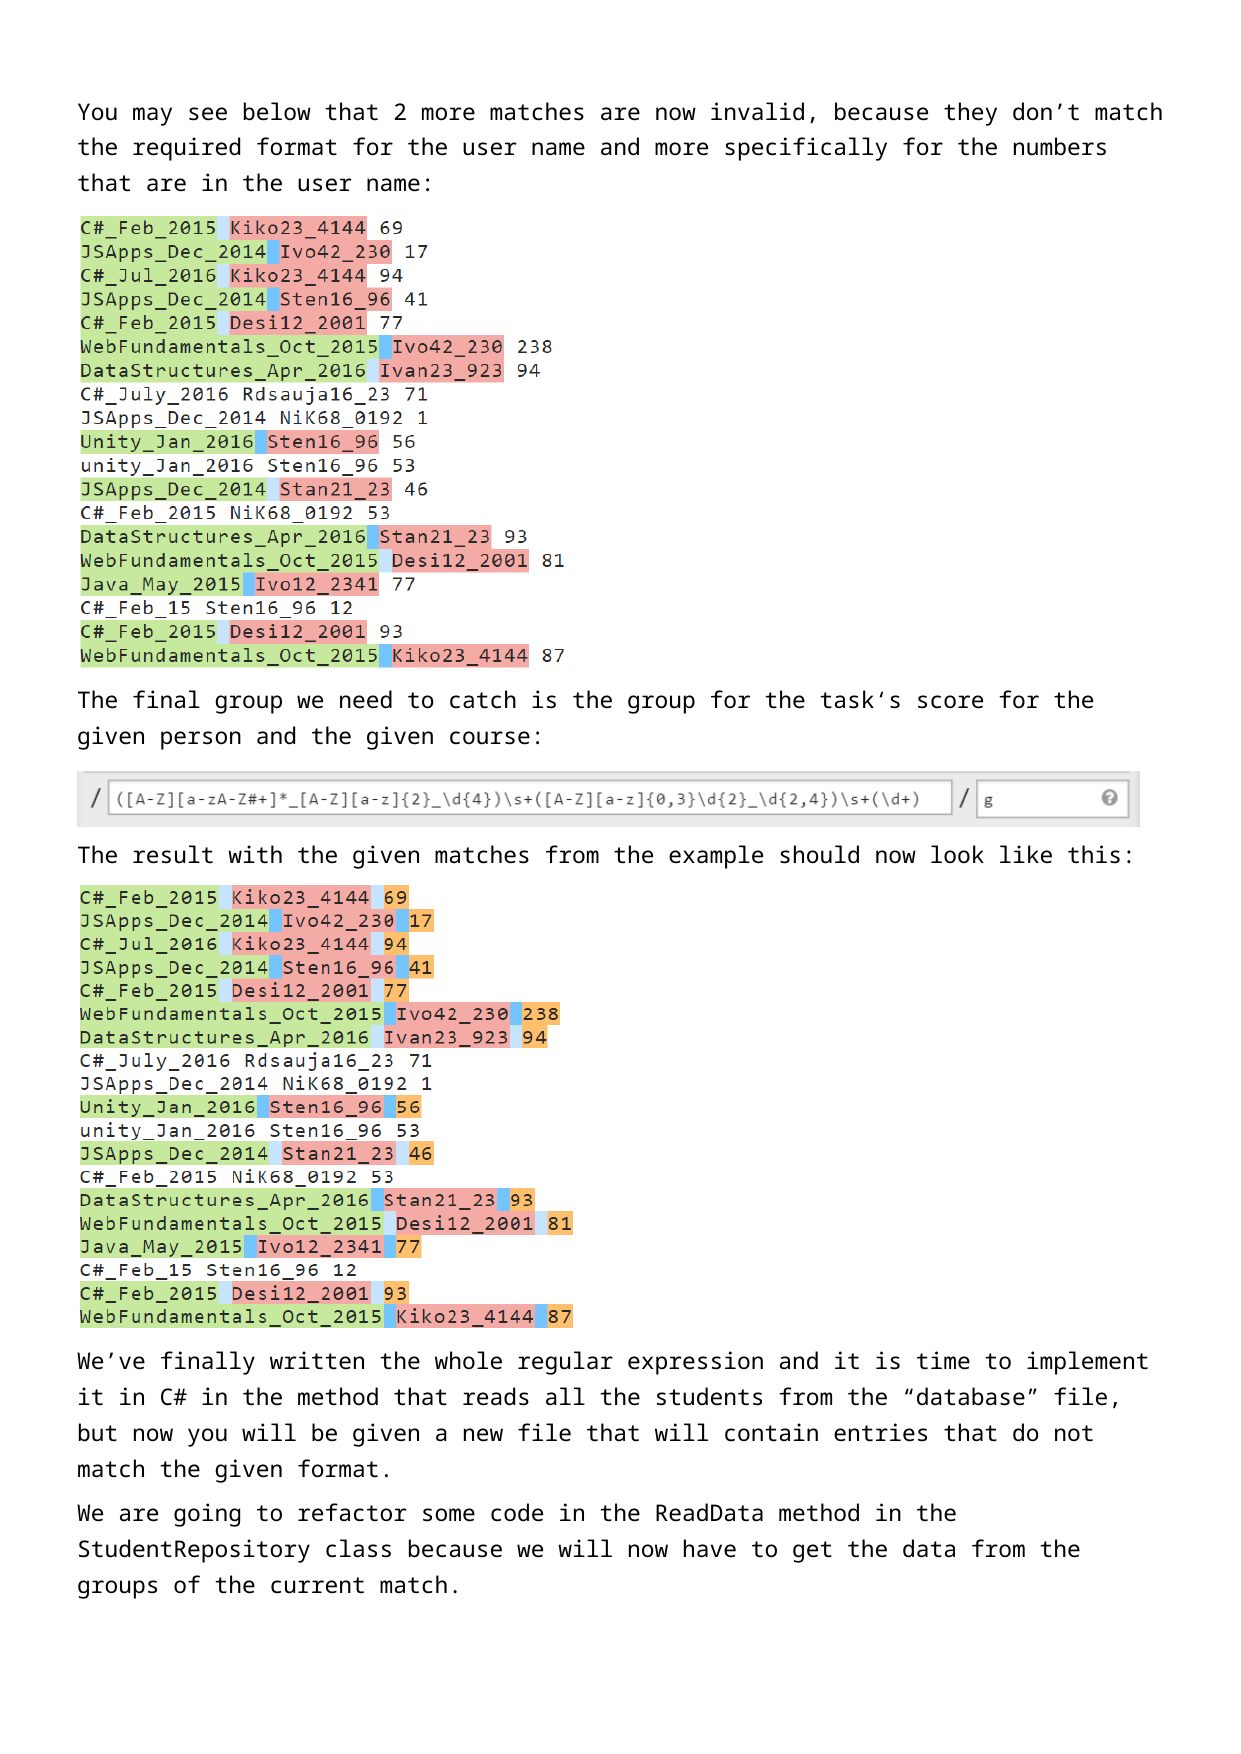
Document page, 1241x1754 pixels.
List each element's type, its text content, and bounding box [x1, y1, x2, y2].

text The final group we need to catch is the group for the task‘s score for the given person and the given course: [77, 684, 1163, 751]
picture [76, 771, 1141, 827]
text We are going to refactor some code in the ReadData method in the StudentRepository class because we will now have to get the data from the groups of the current match. [77, 1497, 1163, 1600]
text You may see below that 2 more matches are now invalid, because they don’t match the required format for the user name and more specifically for the numbers that are in the user name: [77, 95, 1163, 198]
picture [76, 211, 573, 672]
text We’ve finally written the whole regular expression and it is time to implement it in C# in the method that reads all the students from the “database” file, but now you will be given a new file that will contain entries that do not match the given format. [77, 1345, 1163, 1484]
picture [76, 883, 579, 1333]
text The result with the given matches from the example should now look like this: [77, 839, 1163, 870]
